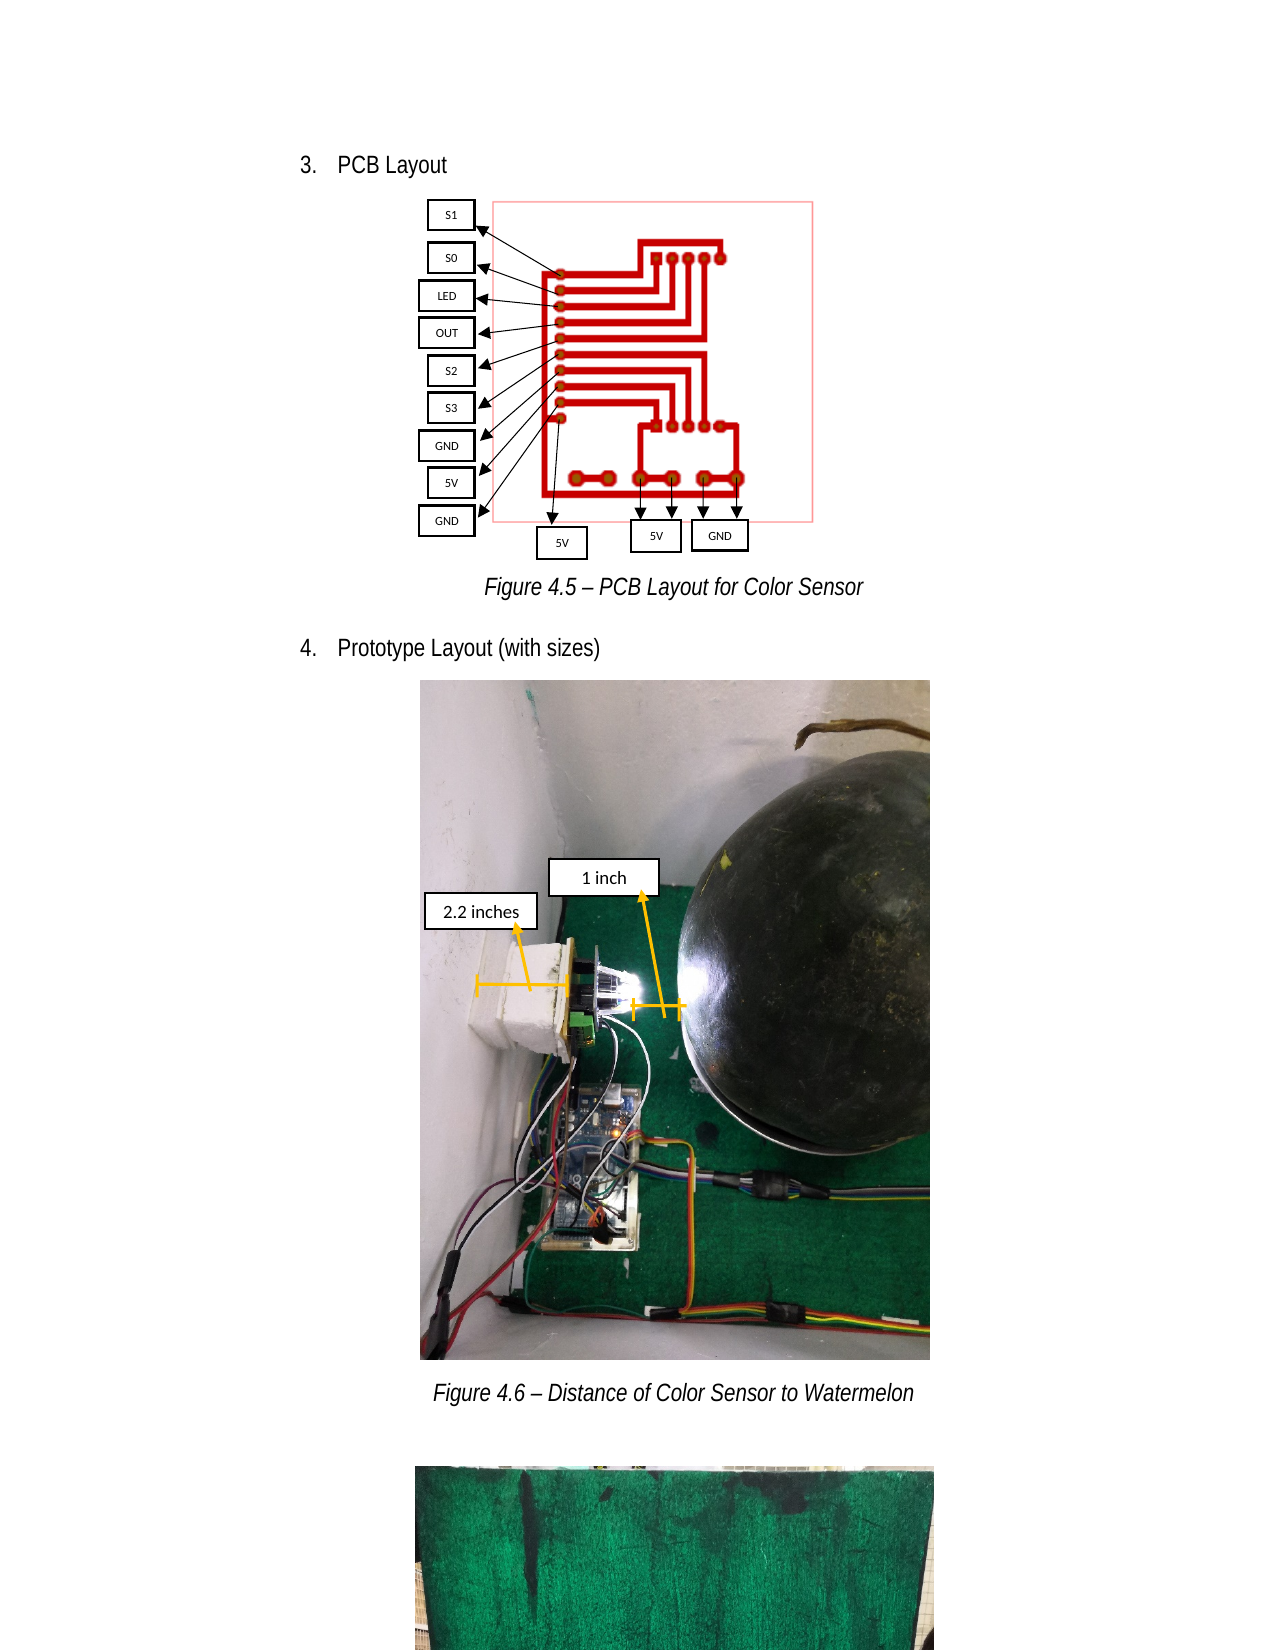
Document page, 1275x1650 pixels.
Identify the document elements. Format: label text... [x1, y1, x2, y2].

text Figure 4.6 – Distance of Color Sensor to Watermelon [225, 1378, 1125, 1406]
picture [462, 181, 857, 555]
subtitle Prototype Layout (with sizes) [300, 633, 1125, 662]
subtitle PCB Layout [300, 150, 1125, 179]
picture [420, 680, 930, 1360]
text Figure 4.5 – PCB Layout for Color Sensor [225, 572, 1125, 600]
picture [415, 1466, 934, 1650]
